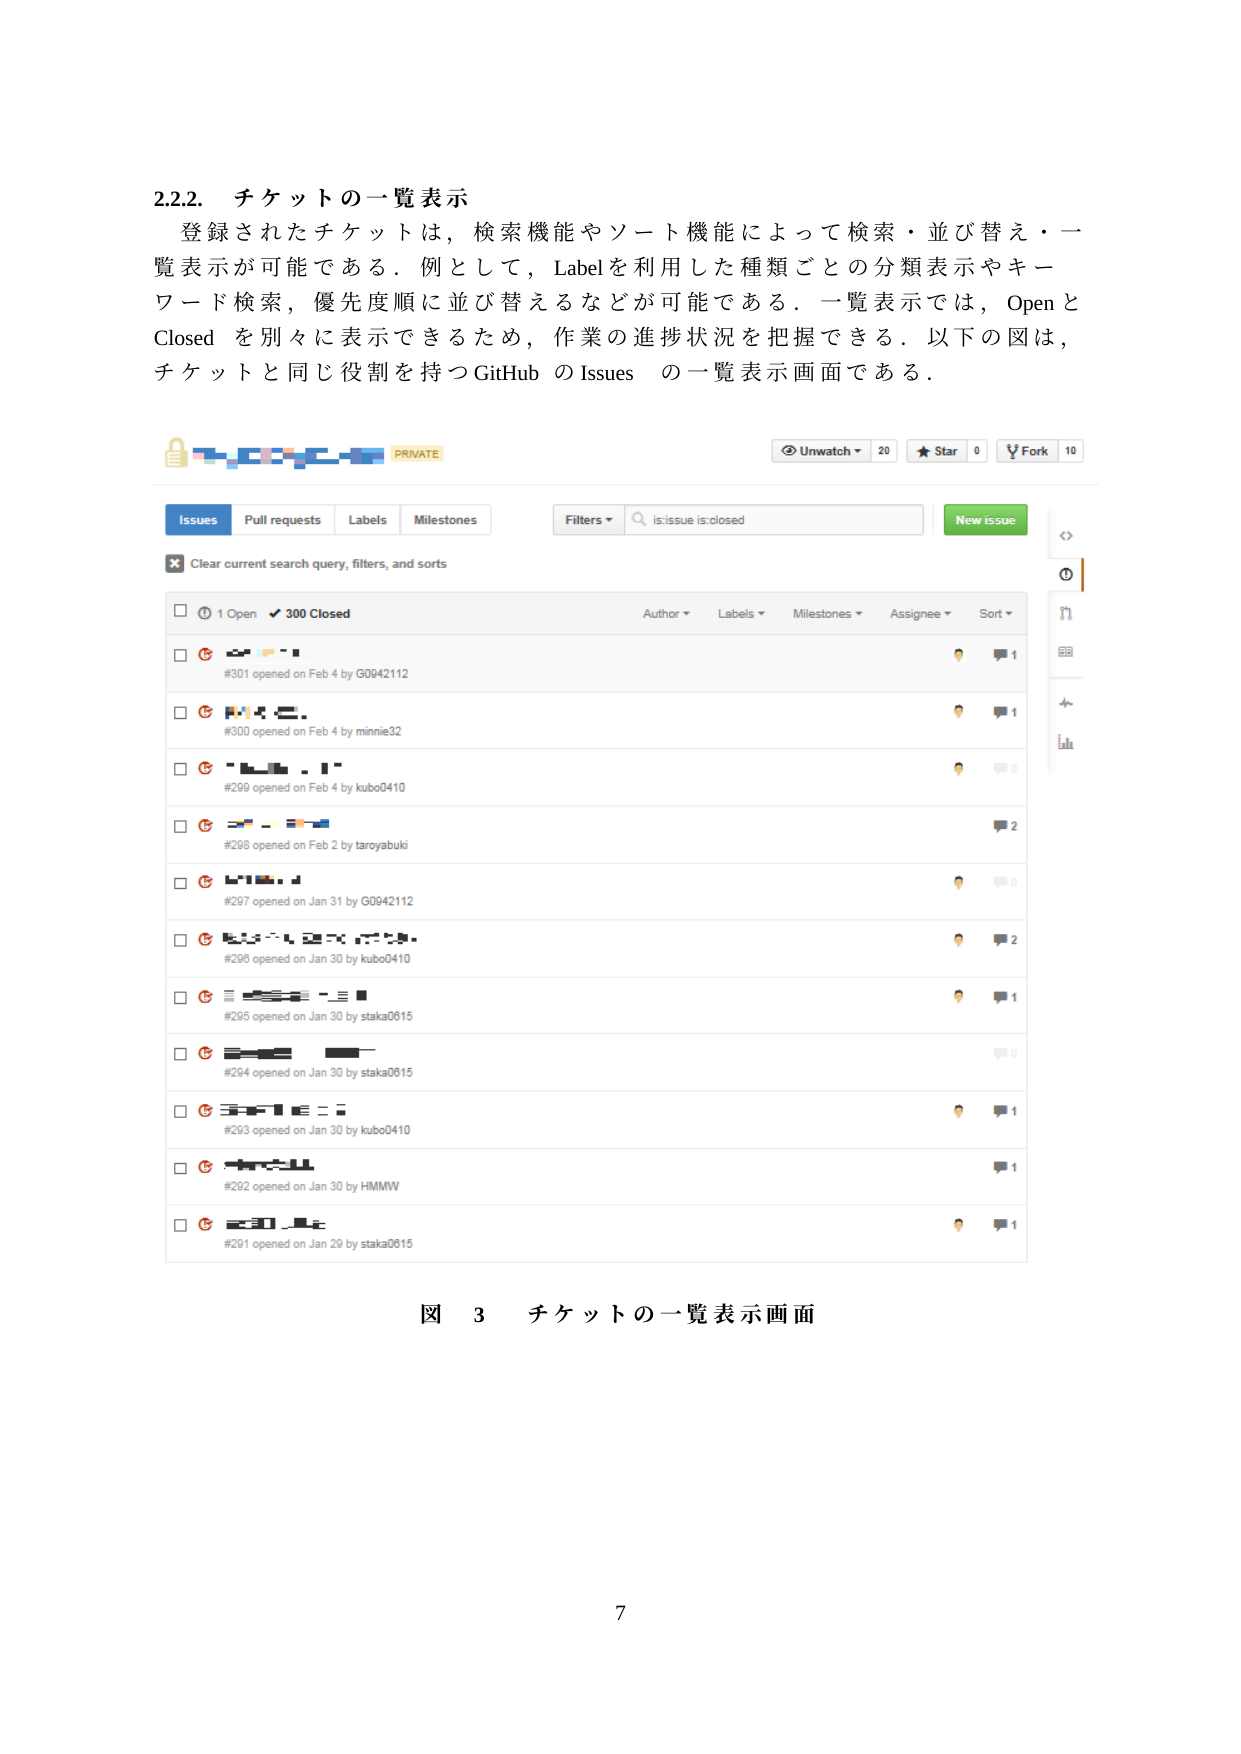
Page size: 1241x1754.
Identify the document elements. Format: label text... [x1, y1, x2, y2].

text 登録されたチケットは，検索機能やソート機能によって検索・並び替え・一覧表示が可能である．例として，Labelを利用した種類ごとの分類表示やキーワード検索，優先度順に並び替えるなどが可能である．一覧表示では，OpenとClosedを別々に表示できるため，作業の進捗状況を把握できる．以下の図は，チケットと同じ役割を持つGitHubのIssuesの一覧表示画面である． [153, 214, 1087, 388]
text 図 3 チケットの一覧表示画面 [153, 1296, 1087, 1331]
list チケットの一覧表示 [153, 179, 1087, 214]
picture [153, 423, 1099, 1263]
